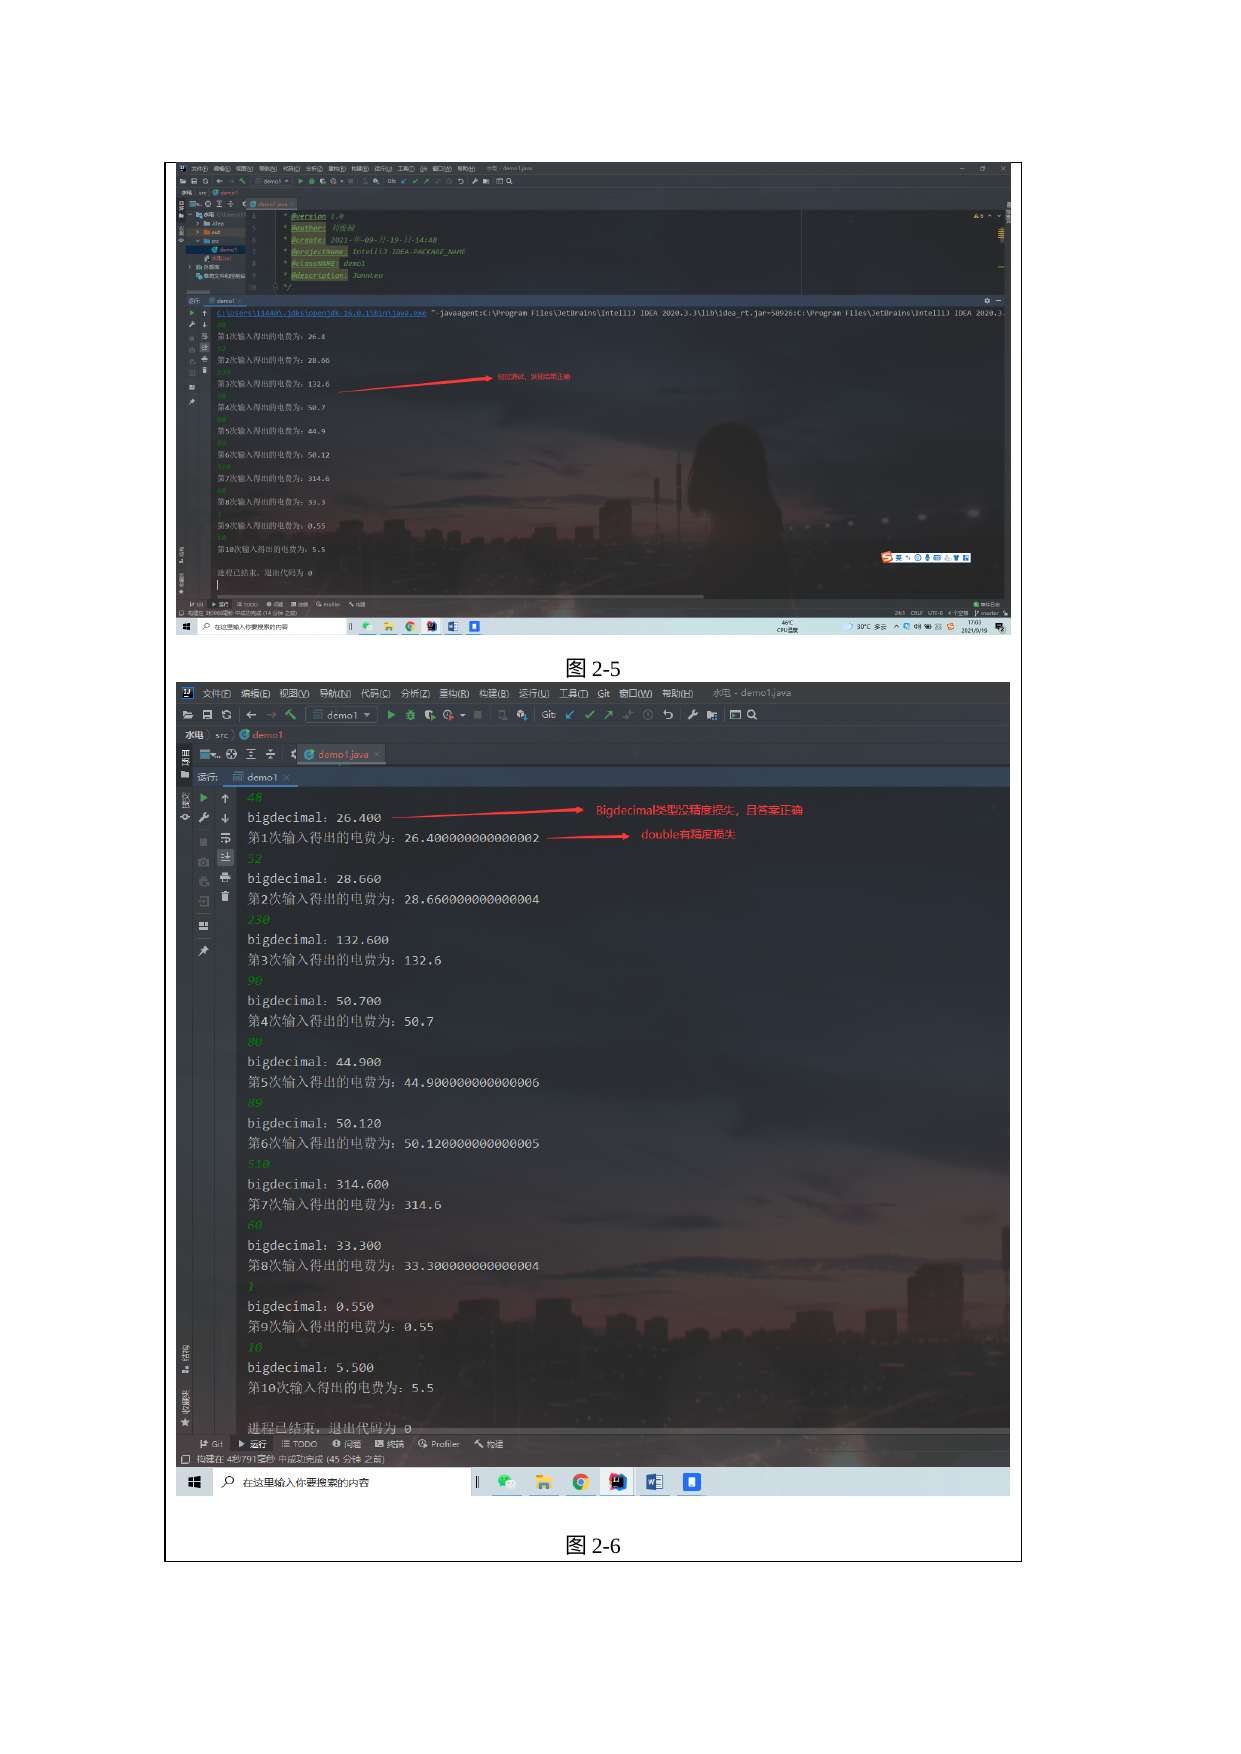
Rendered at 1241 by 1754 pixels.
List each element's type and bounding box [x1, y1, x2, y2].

picture [176, 682, 1010, 1496]
picture [176, 162, 1011, 635]
table_header [166, 163, 1021, 1561]
